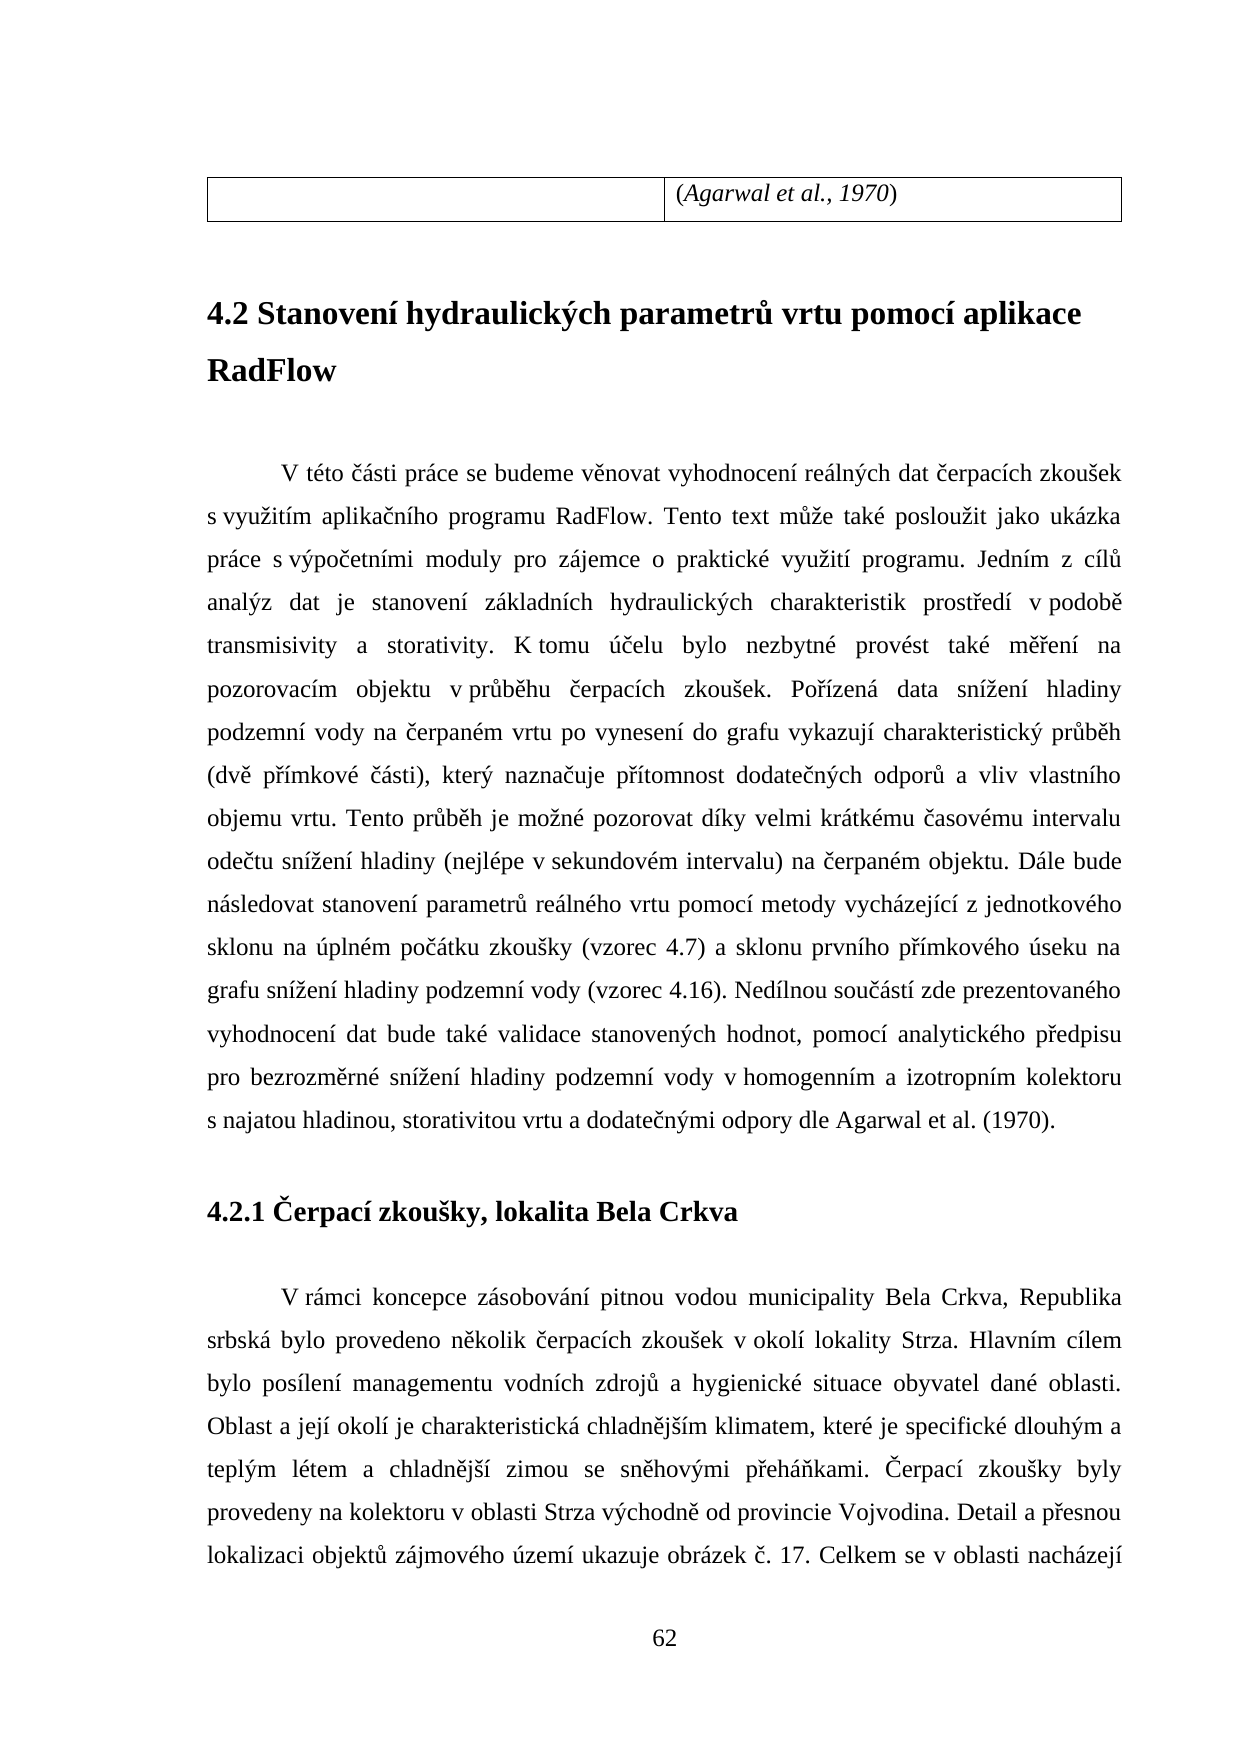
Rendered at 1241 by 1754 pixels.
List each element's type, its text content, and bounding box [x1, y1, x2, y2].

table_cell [665, 178, 1121, 221]
text V této části práce se budeme věnovat vyhodnocení reálných dat čerpacích zkoušek s využitím aplikačního programu RadFlow. Tento text může také posloužit jako ukázka práce s výpočetními moduly pro zájemce o praktické využití programu. Jedním z cílů analýz dat je stanovení základních hydraulických charakteristik prostředí v podobě transmisivity a storativity. K tomu účelu bylo nezbytné provést také měření na pozorovacím objektu v průběhu čerpacích zkoušek. Pořízená data snížení hladiny podzemní vody na čerpaném vrtu po vynesení do grafu vykazují charakteristický průběh (dvě přímkové části), který naznačuje přítomnost dodatečných odporů a vliv vlastního objemu vrtu. Tento průběh je možné pozorovat díky velmi krátkému časovému intervalu odečtu snížení hladiny (nejlépe v sekundovém intervalu) na čerpaném objektu. Dále bude následovat stanovení parametrů reálného vrtu pomocí metody vycházející z jednotkového sklonu na úplném počátku zkoušky (vzorec 4.7) a sklonu prvního přímkového úseku na grafu snížení hladiny podzemní vody (vzorec 4.16). Nedílnou součástí zde prezentovaného vyhodnocení dat bude také validace stanovených hodnot, pomocí analytického předpisu pro bezrozměrné snížení hladiny podzemní vody v homogenním a izotropním kolektoru s najatou hladinou, storativitou vrtu a dodatečnými odpory dle Agarwal et al. (1970). [207, 458, 1122, 1134]
subtitle 4.2.1 Čerpací zkoušky, lokalita Bela Crkva [207, 1194, 1122, 1227]
subtitle 4.2 Stanovení hydraulických parametrů vrtu pomocí aplikace RadFlow [207, 293, 1122, 389]
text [207, 1282, 1122, 1569]
